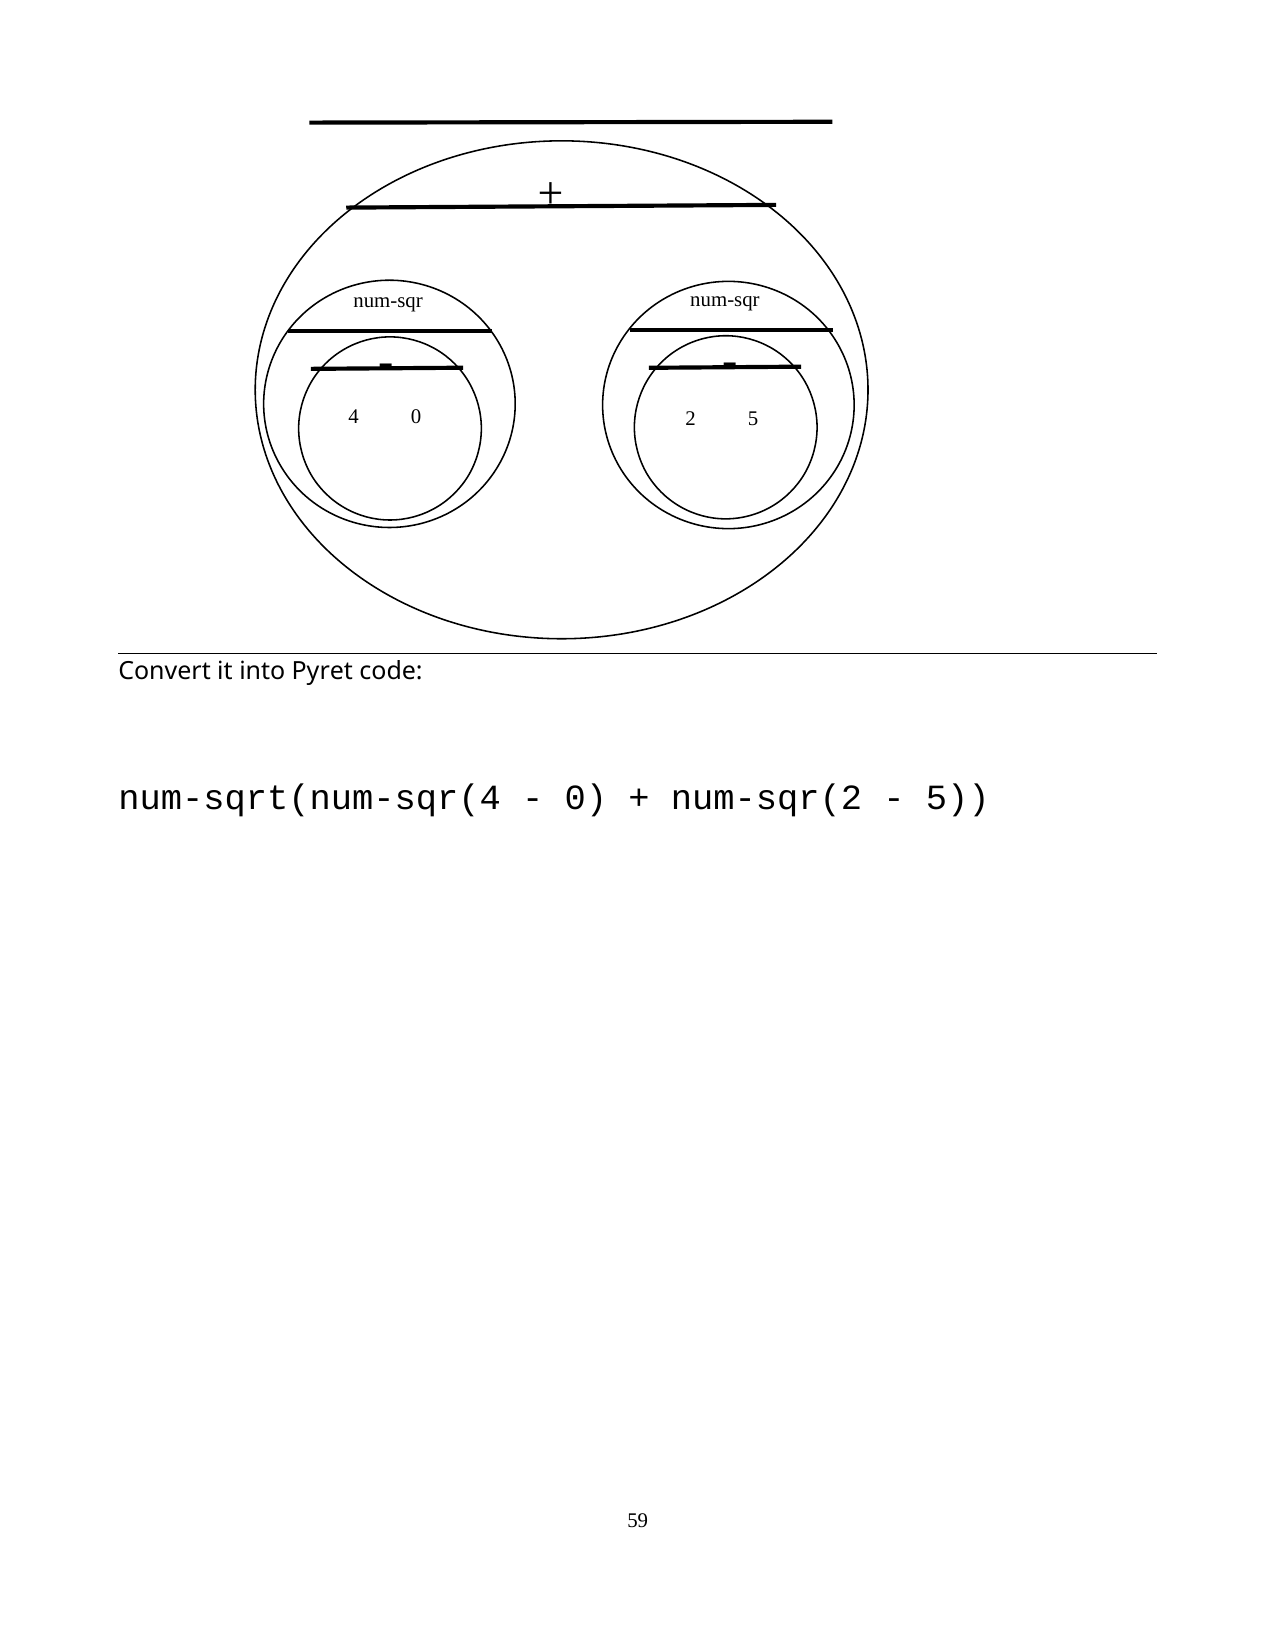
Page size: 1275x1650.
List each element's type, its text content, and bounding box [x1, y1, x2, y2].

text num-sqrt(num-sqr(4 - 0) + num-sqr(2 - 5)) [118, 780, 1157, 820]
text Convert it into Pyret code: [118, 654, 1157, 687]
